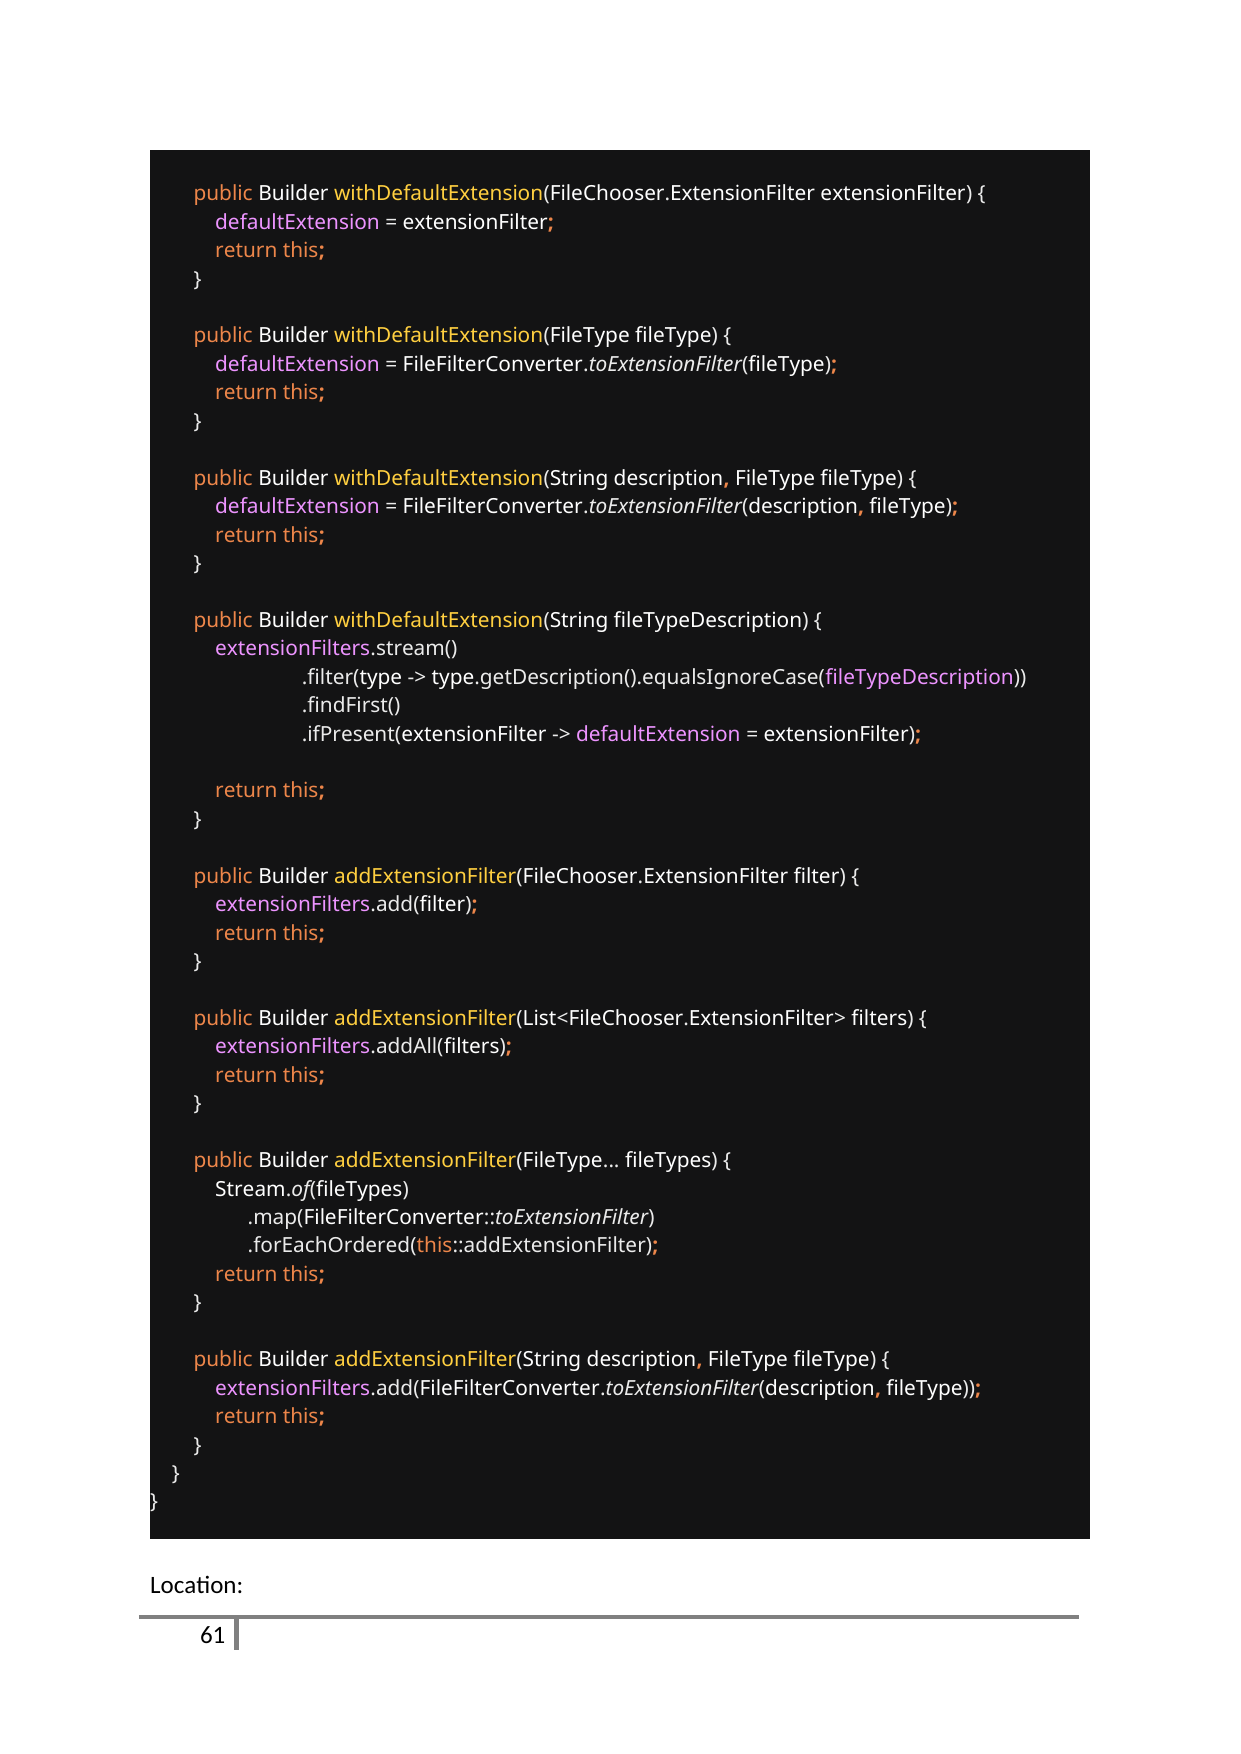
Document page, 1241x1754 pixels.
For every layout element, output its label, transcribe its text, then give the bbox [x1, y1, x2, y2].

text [150, 150, 1090, 1515]
text Location: [150, 1569, 1090, 1600]
